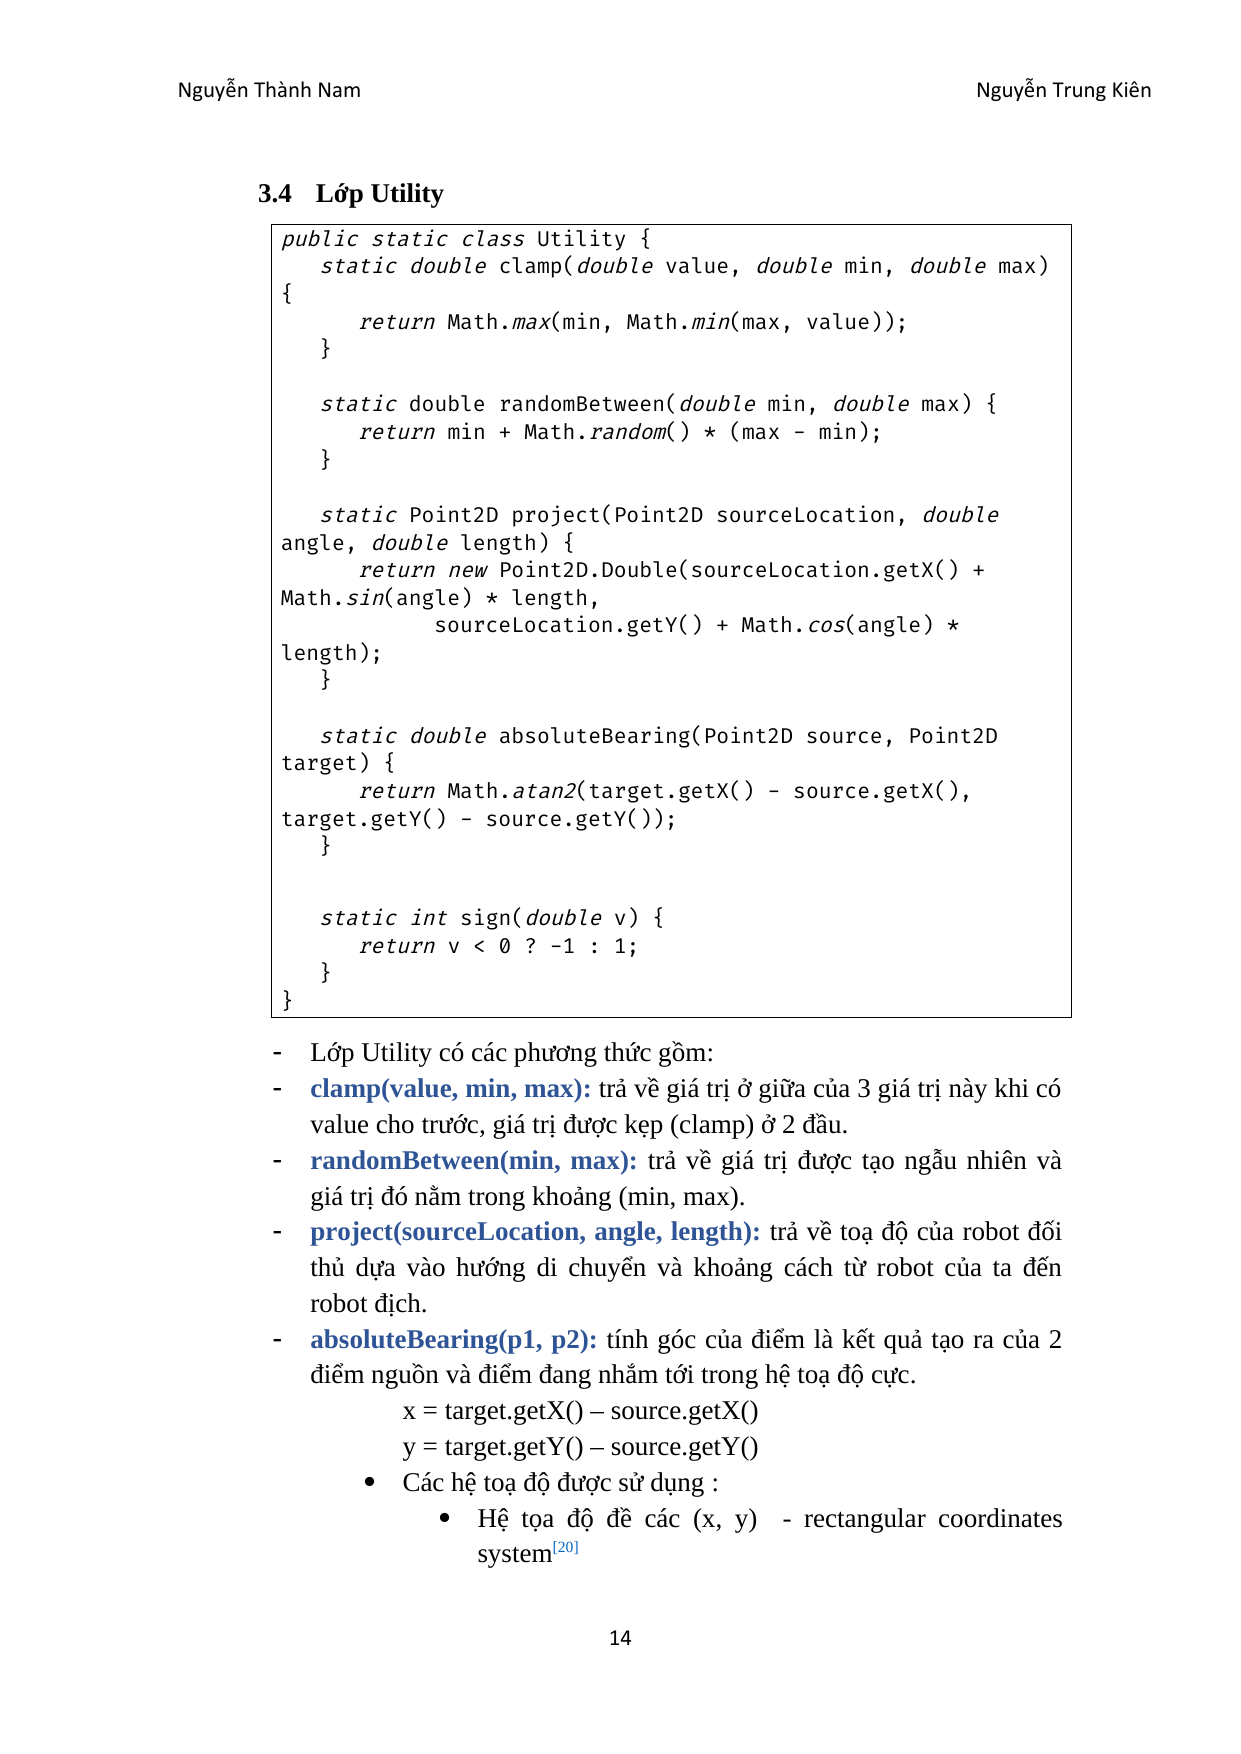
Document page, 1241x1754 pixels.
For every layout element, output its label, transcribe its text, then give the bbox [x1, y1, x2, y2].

list x = target.getX() – source.getX() [402, 1394, 1063, 1425]
list Các hệ toạ độ được sử dụng : [365, 1466, 1063, 1497]
list Hệ tọa độ đề các (x, y) - rectangular coordinates system[20] [440, 1502, 1063, 1569]
list randomBetween(min, max): trả về giá trị được tạo ngẫu nhiên và giá trị đó nằm trong khoảng (min, max). [273, 1144, 1063, 1211]
list clamp(value, min, max): trả về giá trị ở giữa của 3 giá trị này khi có value cho trước, giá trị được kẹp (clamp) ở 2 đầu. [273, 1072, 1063, 1139]
list absoluteBearing(p1, p2): tính góc của điểm là kết quả tạo ra của 2 điểm nguồn và điểm đang nhắm tới trong hệ toạ độ cực. [273, 1323, 1063, 1390]
text static int sign(double v) { return v < 0 ? -1 : 1; } } [272, 875, 1071, 1017]
list Lớp Utility có các phương thức gồm: [273, 1036, 1063, 1068]
list project(sourceLocation, angle, length): trả về toạ độ của robot đối thủ dựa vào hướng di chuyển và khoảng cách từ robot của ta đến robot địch. [273, 1215, 1063, 1318]
subtitle Lớp Utility [258, 177, 1063, 208]
text public static class Utility { static double clamp(double value, double min, double max) { return Math.max(min, Math.min(max, value)); } static double randomBetween(double min, double max) { return min + Math.random() * (max - min); } static Point2D project(Point2D sourceLocation, double angle, double length) { return new Point2D.Double(sourceLocation.getX() + Math.sin(angle) * length, sourceLocation.getY() + Math.cos(angle) * length); } static double absoluteBearing(Point2D source, Point2D target) { return Math.atan2(target.getX() - source.getX(), target.getY() - source.getY()); } [272, 225, 1071, 860]
list y = target.getY() – source.getY() [402, 1430, 1063, 1461]
